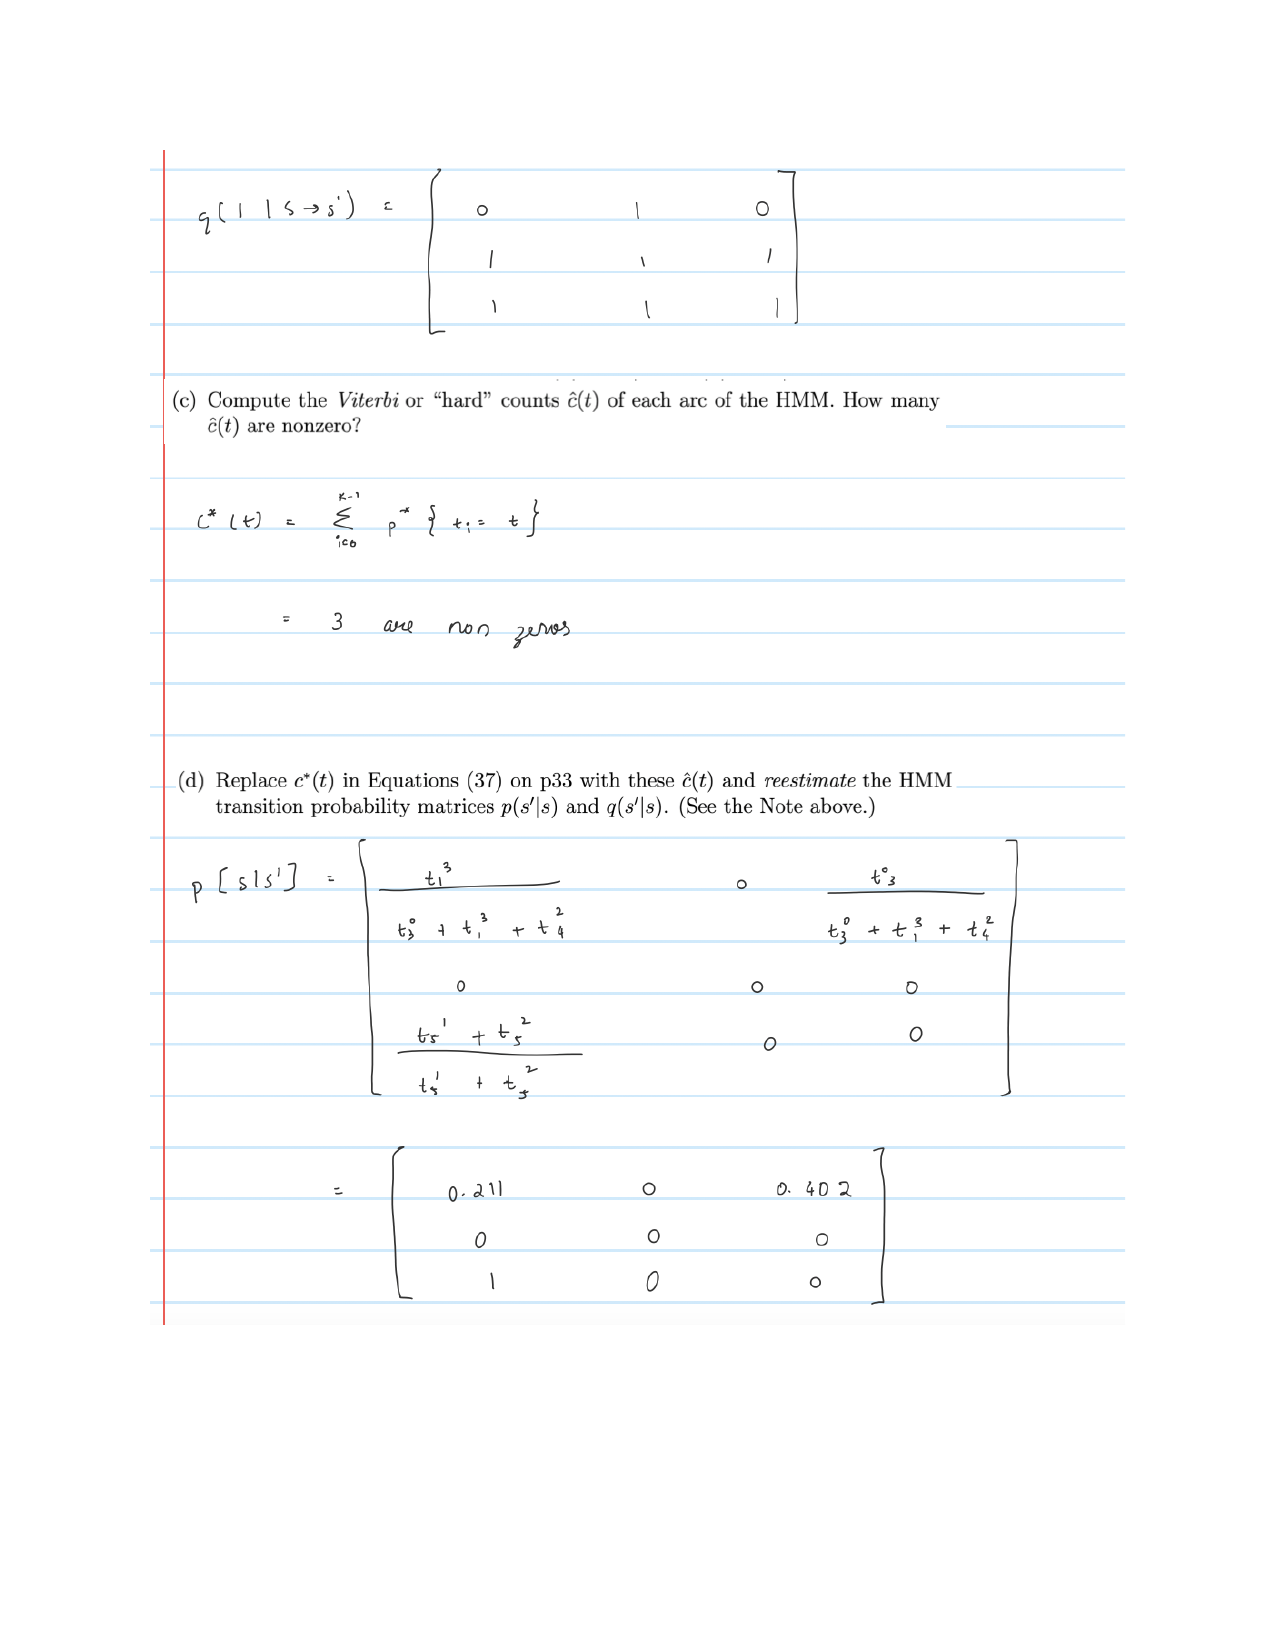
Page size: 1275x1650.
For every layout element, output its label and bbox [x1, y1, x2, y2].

picture [150, 150, 1125, 1325]
